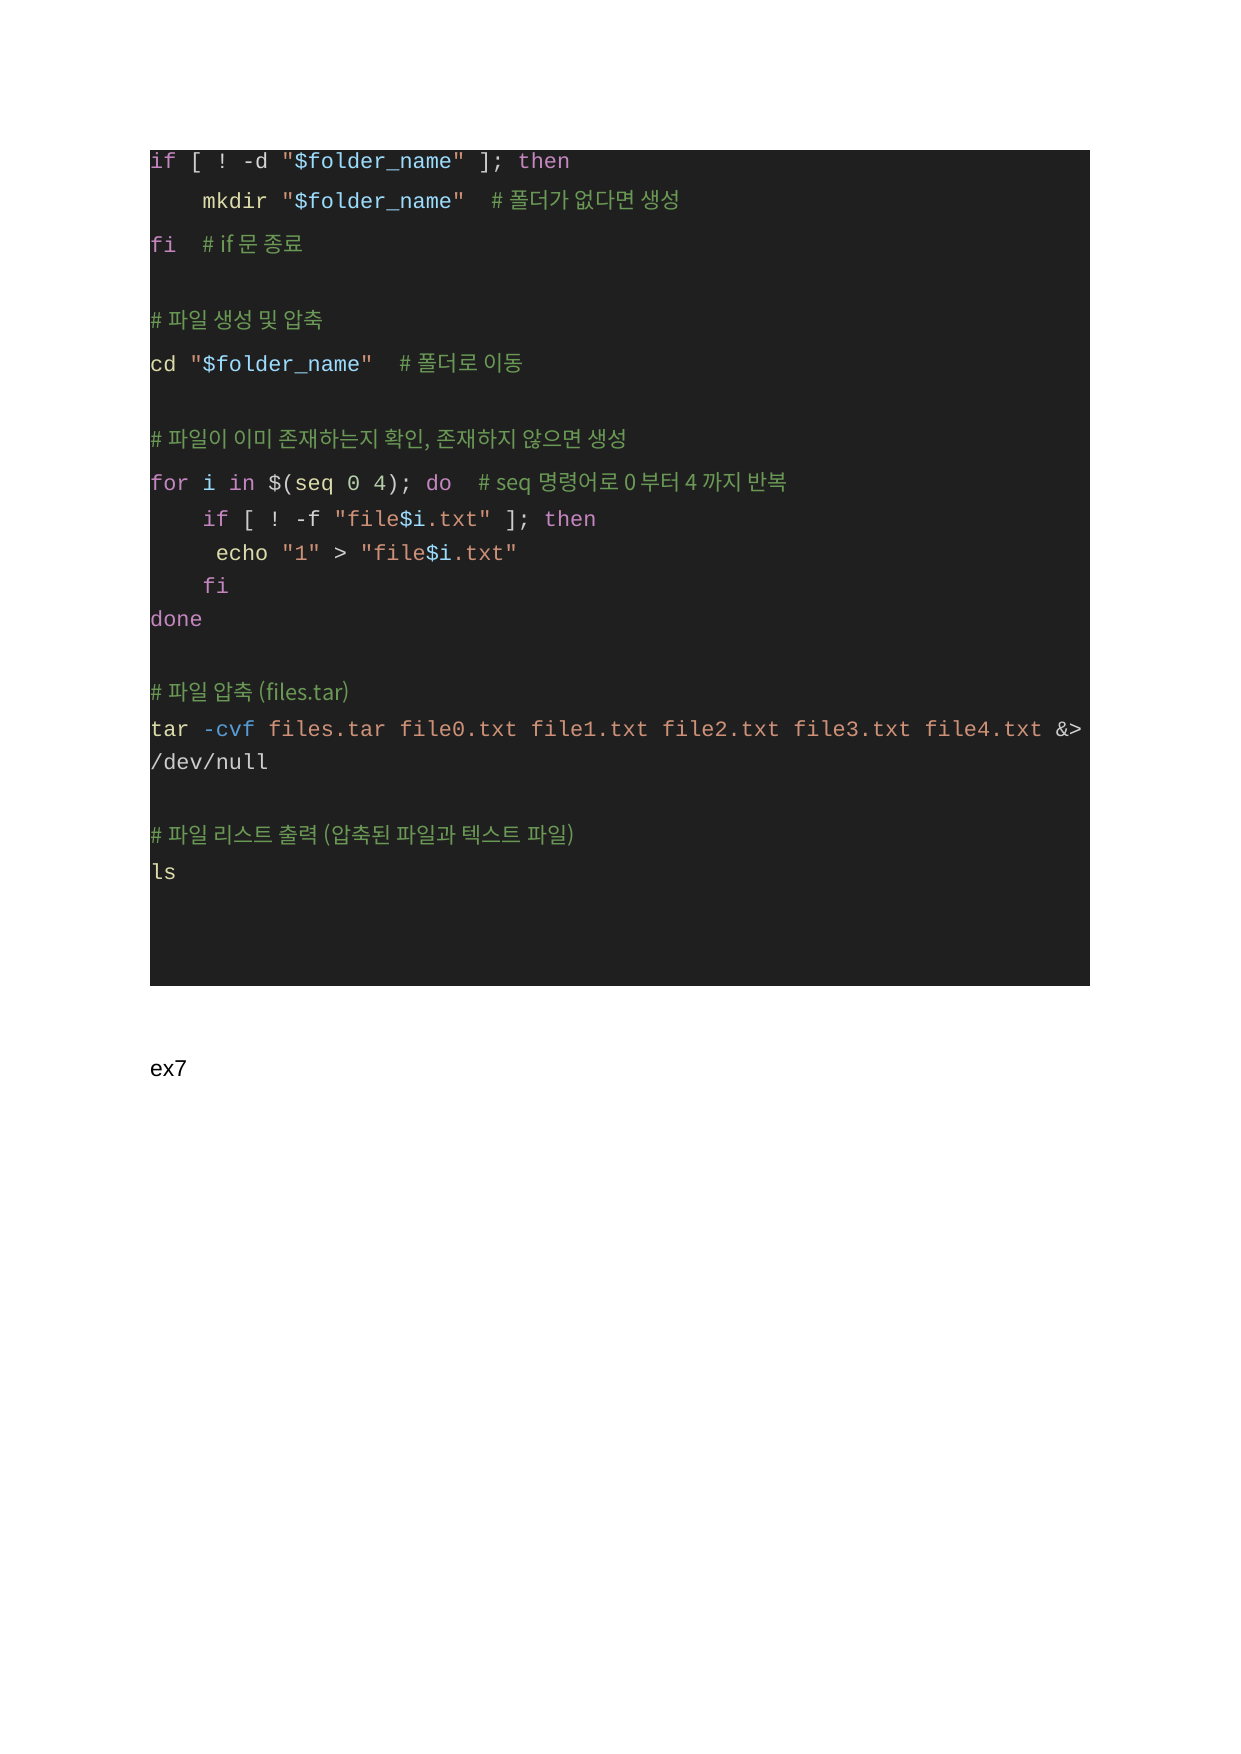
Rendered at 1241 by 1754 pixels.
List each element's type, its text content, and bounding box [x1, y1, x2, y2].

text fi [150, 575, 1090, 600]
text mkdir "$folder_name" # 폴더가 없다면 생성 [150, 183, 1090, 215]
text # 파일 생성 및 압축 [150, 303, 1090, 335]
text for i in $(seq 0 4); do # seq 명령어로 0부터 4까지 반복 [150, 465, 1090, 497]
text done [150, 608, 1090, 633]
text fi # if문 종료 [150, 227, 1090, 258]
text if [ ! -d "$folder_name" ]; then [150, 150, 1090, 175]
text # 파일 압축 (files.tar) [150, 675, 1090, 707]
text cd "$folder_name" # 폴더로 이동 [150, 346, 1090, 378]
text ex7 [150, 1055, 1090, 1082]
text # 파일 리스트 출력 (압축된 파일과 텍스트 파일) [150, 818, 1090, 850]
text # 파일이 이미 존재하는지 확인, 존재하지 않으면 생성 [150, 422, 1090, 454]
text echo "1" > "file$i.txt" [150, 542, 1090, 566]
text tar -cvf files.tar file0.txt file1.txt file2.txt file3.txt file4.txt &>/dev/null [150, 718, 1090, 776]
text ls [150, 861, 1090, 886]
text if [ ! -f "file$i.txt" ]; then [150, 508, 1090, 533]
